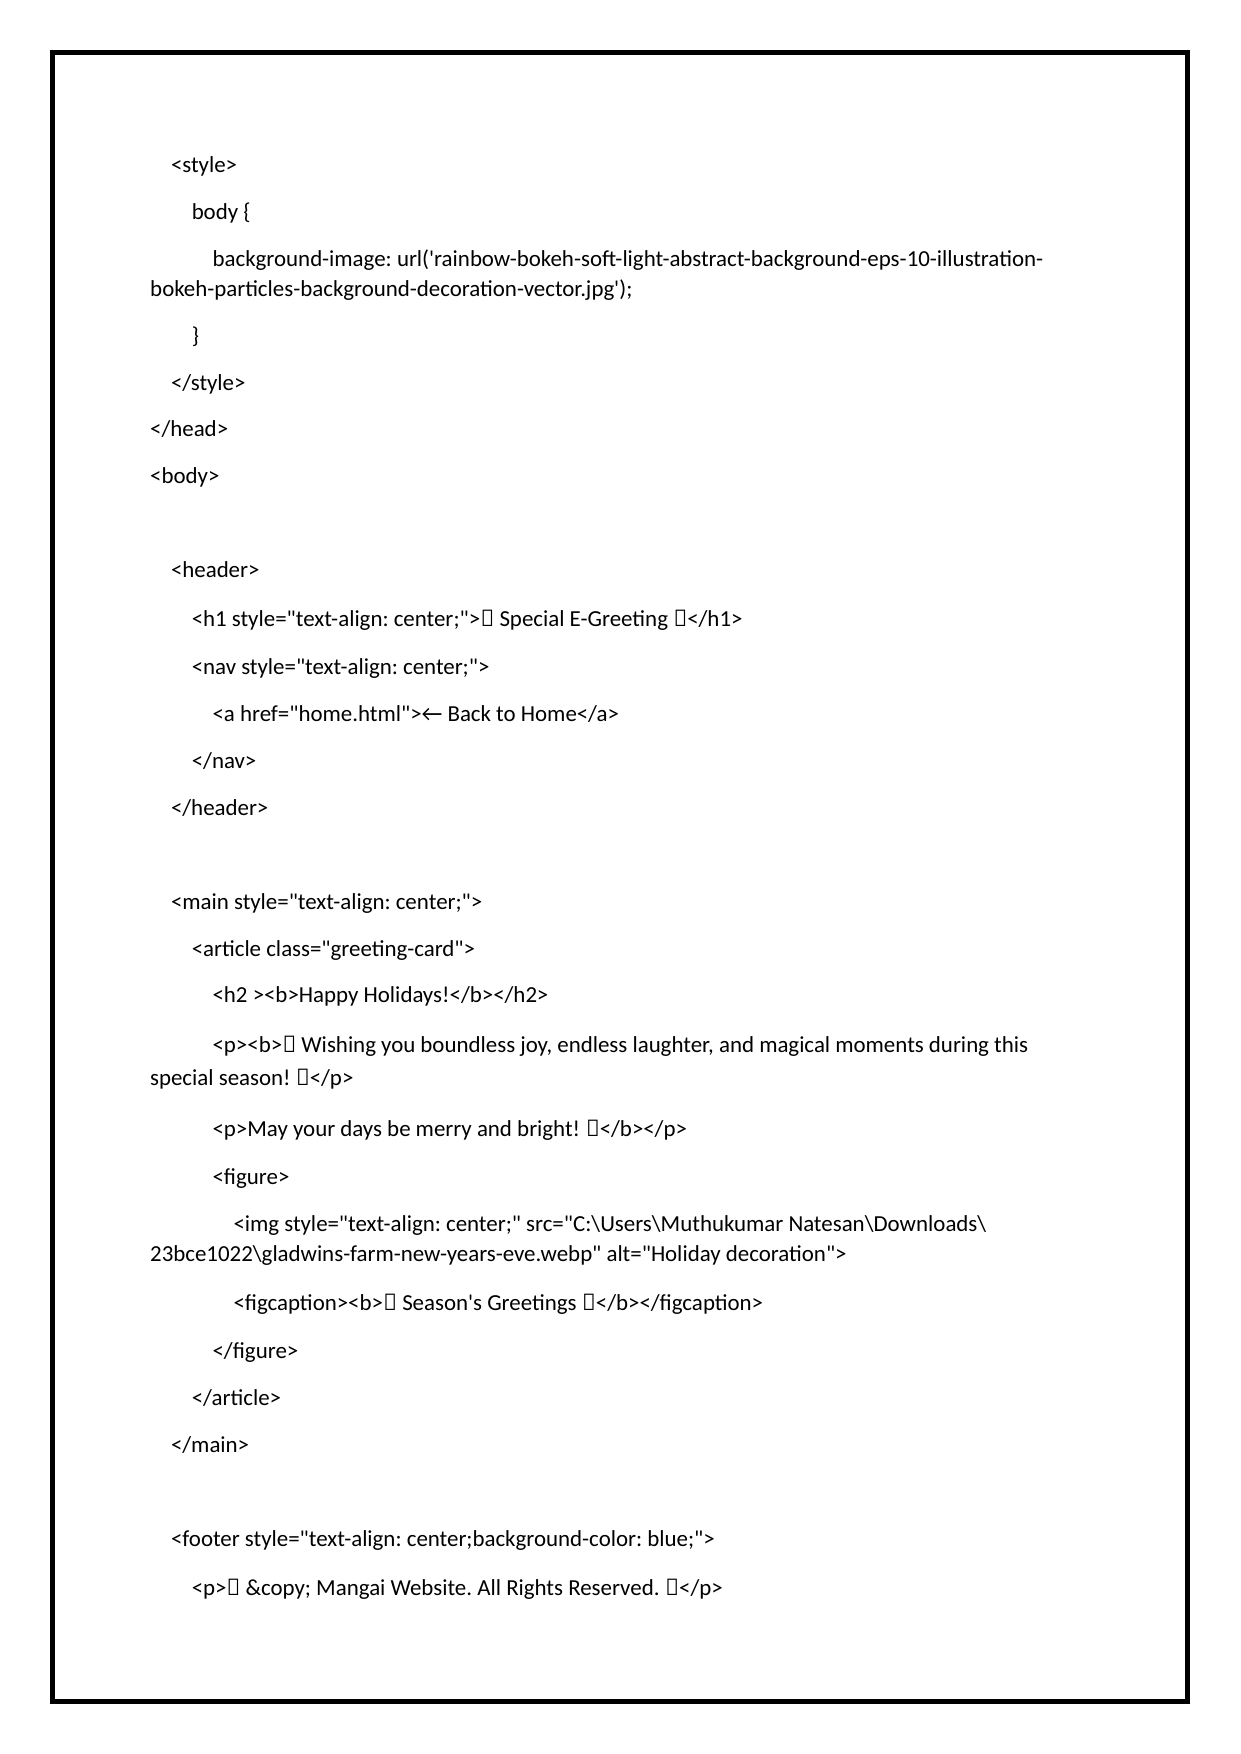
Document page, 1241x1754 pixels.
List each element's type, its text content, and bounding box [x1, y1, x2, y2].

text background-image: url('rainbow-bokeh-soft-light-abstract-background-eps-10-illustration-bokeh-particles-background-decoration-vector.jpg'); [150, 244, 1090, 302]
text <img style="text-align: center;" src="C:\Users\Muthukumar Natesan\Downloads\23bce1022\gladwins-farm-new-years-eve.webp" alt="Holiday decoration"> [150, 1209, 1090, 1267]
text <nav style="text-align: center;"> [150, 652, 1090, 681]
text <p>May your days be merry and bright! 🌟</b></p> [150, 1112, 1090, 1143]
text </head> [150, 414, 1090, 443]
text </nav> [150, 746, 1090, 774]
text <h1 style="text-align: center;">✨ Special E-Greeting ✨</h1> [150, 602, 1090, 633]
text </header> [150, 793, 1090, 821]
text <article class="greeting-card"> [150, 934, 1090, 962]
text <p>✨ &copy; Mangai Website. All Rights Reserved. ✨</p> [150, 1571, 1090, 1602]
text body { [150, 197, 1090, 225]
text <p><b>✨ Wishing you boundless joy, endless laughter, and magical moments during this special season! ✨</p> [150, 1027, 1090, 1092]
text <a href="home.html">← Back to Home</a> [150, 699, 1090, 727]
text <h2 ><b>Happy Holidays!</b></h2> [150, 981, 1090, 1009]
text <main style="text-align: center;"> [150, 887, 1090, 915]
text </figure> [150, 1336, 1090, 1364]
text <style> [150, 150, 1090, 178]
text </style> [150, 368, 1090, 396]
text <figure> [150, 1162, 1090, 1190]
text <body> [150, 461, 1090, 489]
text </main> [150, 1430, 1090, 1458]
text </article> [150, 1383, 1090, 1411]
text <header> [150, 555, 1090, 583]
text } [150, 321, 1090, 349]
text <figcaption><b>✨ Season's Greetings ✨</b></figcaption> [150, 1286, 1090, 1317]
text <footer style="text-align: center;background-color: blue;"> [150, 1524, 1090, 1552]
